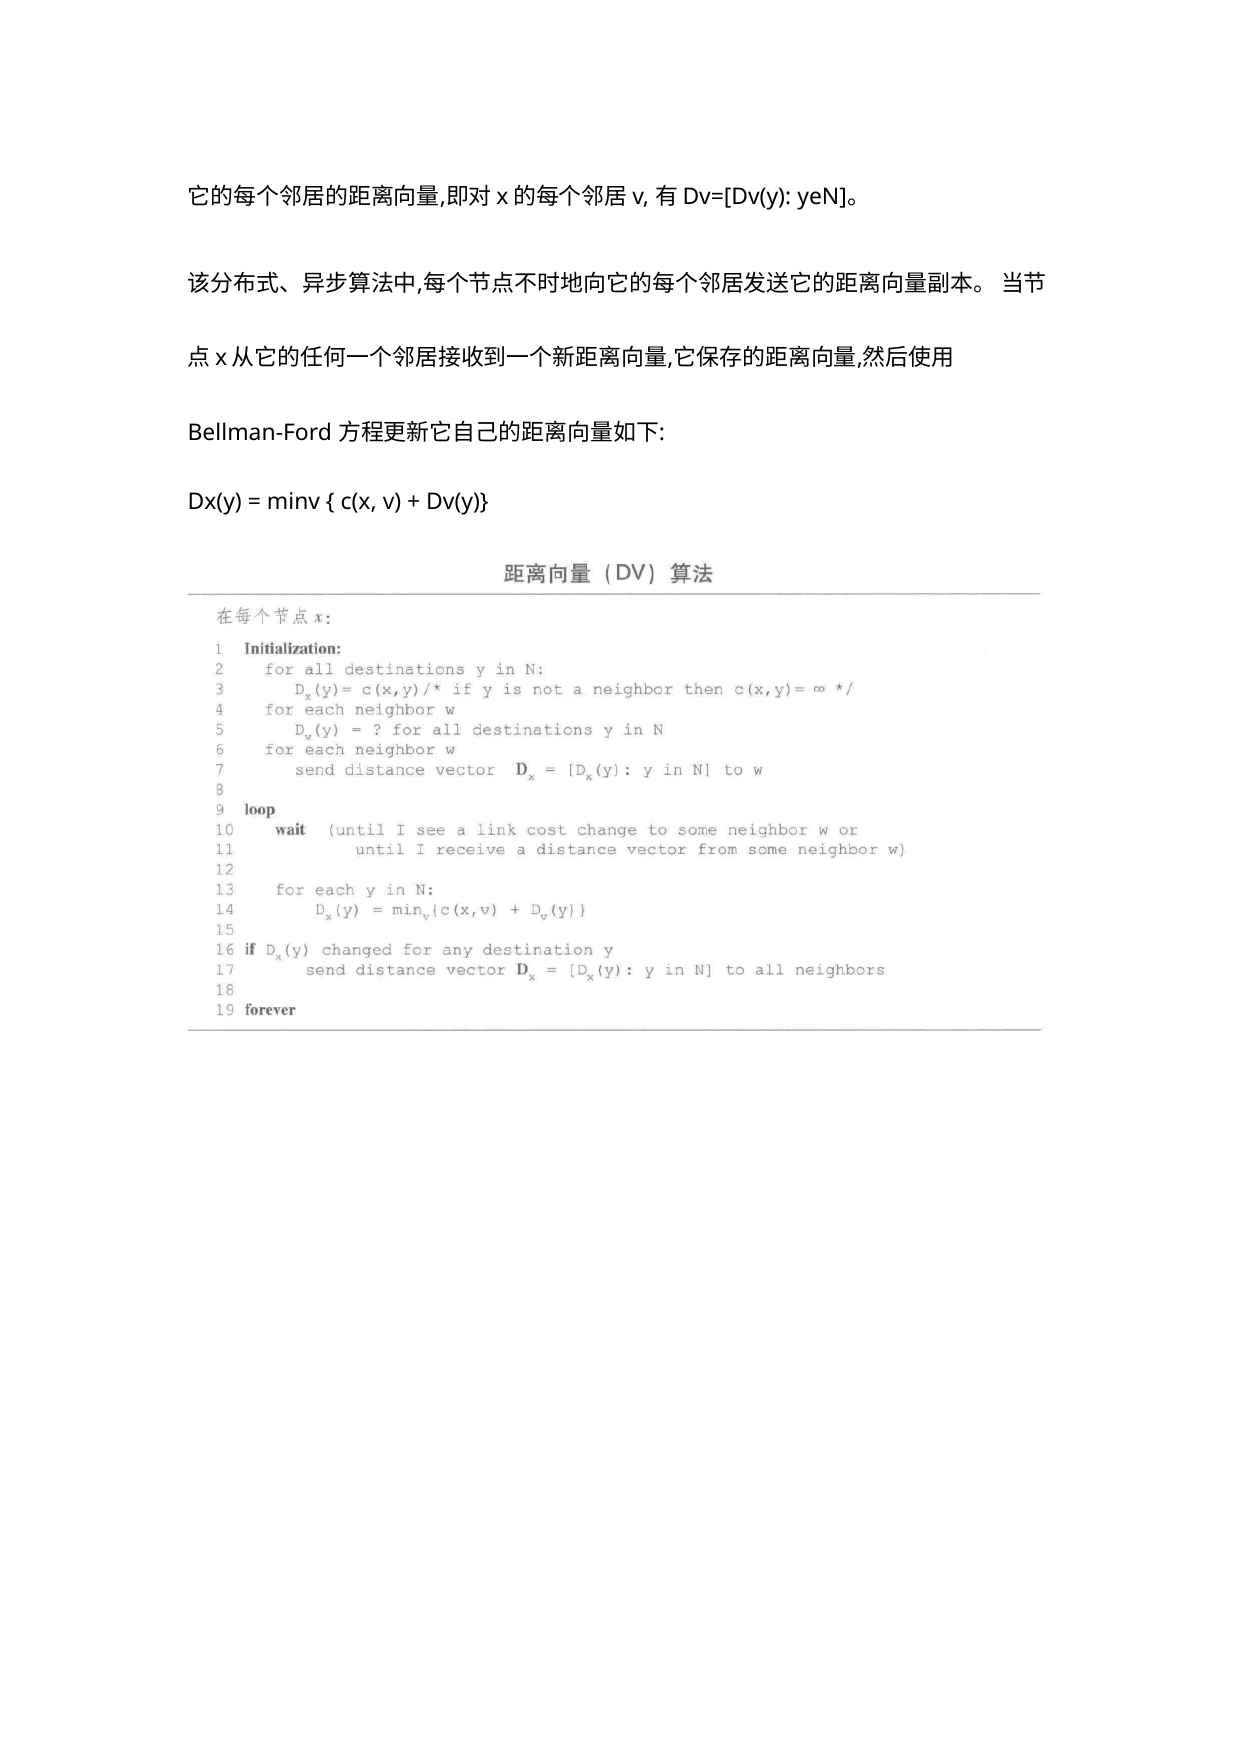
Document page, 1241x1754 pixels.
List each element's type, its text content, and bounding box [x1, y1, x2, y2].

text 它的每个邻居的距离向量,即对x的每个邻居v, 有Dv=[Dv(y): yeN]。 [187, 162, 1053, 227]
picture [187, 548, 1053, 1049]
text Dx(y) = minv { c(x, v) + Dv(y)} [187, 485, 1053, 517]
text 该分布式、异步算法中,每个节点不时地向它的每个邻居发送它的距离向量副本。 当节点x从它的任何一个邻居接收到一个新距离向量,它保存的距离向量,然后使用 Bellman-Ford 方程更新它自己的距离向量如下: [187, 249, 1053, 463]
